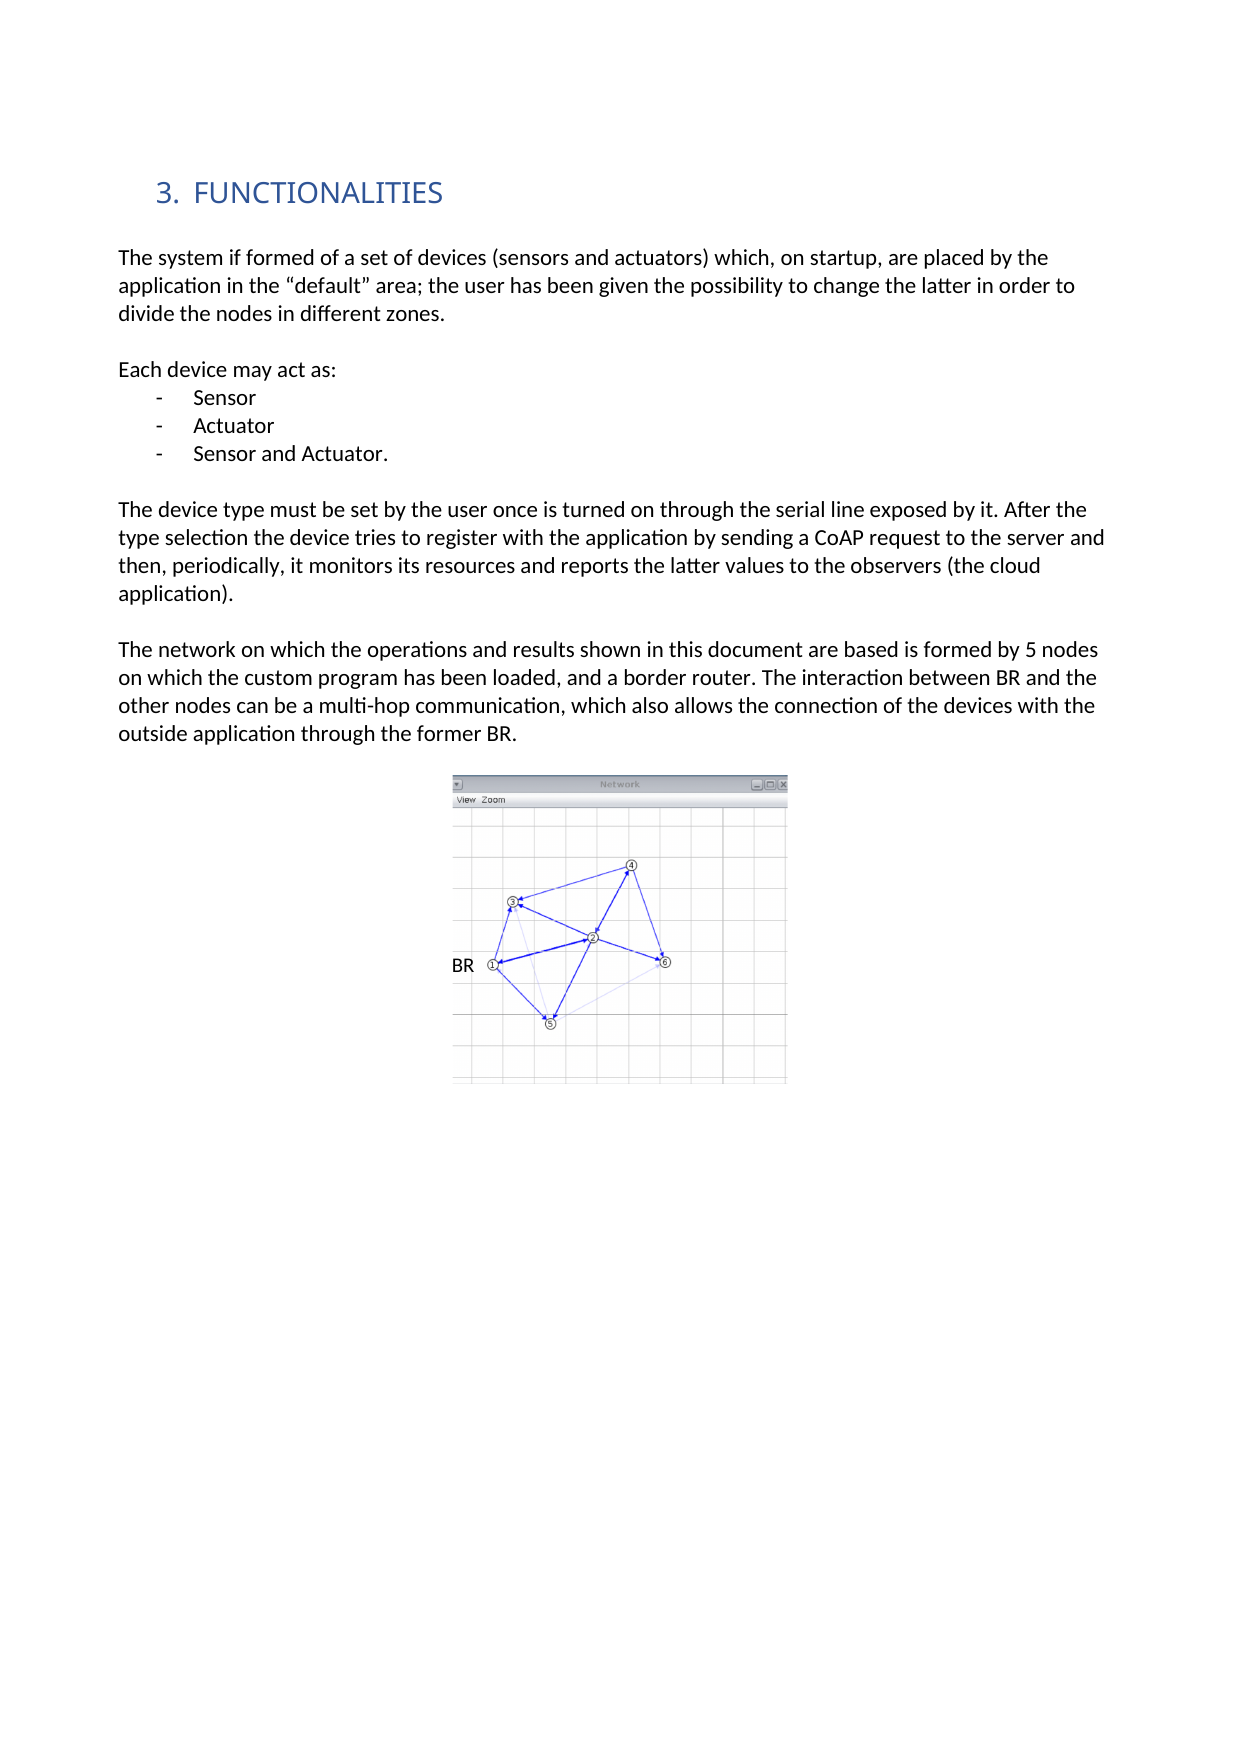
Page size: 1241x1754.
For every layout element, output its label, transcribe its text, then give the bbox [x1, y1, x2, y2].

text The system if formed of a set of devices (sensors and actuators) which, on startup, are placed by the application in the “default” area; the user has been given the possibility to change the latter in order to divide the nodes in different zones. [118, 243, 1122, 327]
text The device type must be set by the user once is turned on through the serial line exposed by it. After the type selection the device tries to register with the application by sending a CoAP request to the server and then, periodically, it monitors its resources and reports the latter values to the observers (the cloud application). [118, 495, 1122, 607]
list Sensor and Actuator. [156, 439, 1122, 467]
picture [452, 775, 788, 1084]
subtitle FUNCTIONALITIES [156, 173, 1122, 212]
text The network on which the operations and results shown in this document are based is formed by 5 nodes on which the custom program has been loaded, and a border router. The interaction between BR and the other nodes can be a multi-hop communication, which also allows the connection of the devices with the outside application through the former BR. [118, 635, 1122, 747]
text Each device may act as: [118, 355, 1122, 383]
list Actuator [156, 411, 1122, 439]
list Sensor [156, 383, 1122, 411]
